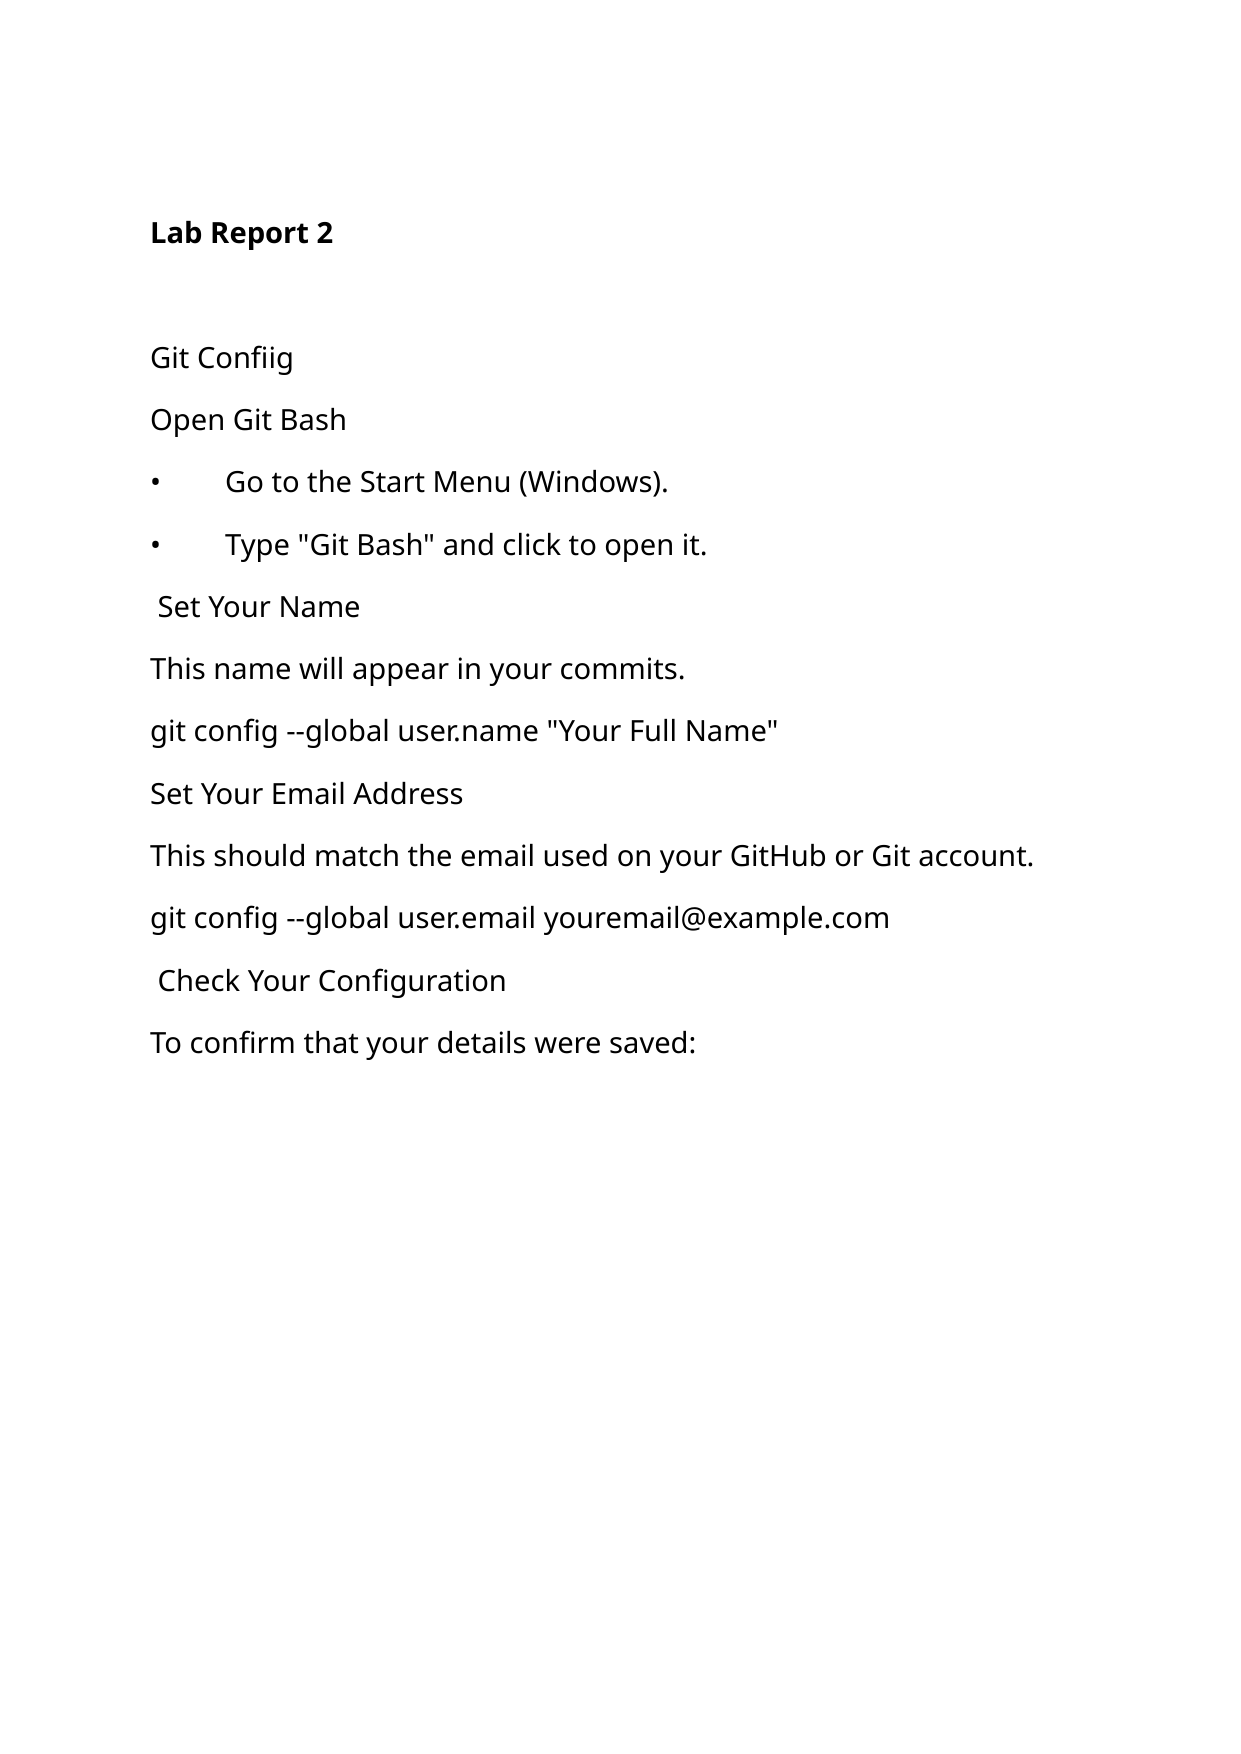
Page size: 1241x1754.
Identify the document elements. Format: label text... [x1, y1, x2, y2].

text git config --global user.email youremail@example.com [150, 897, 1090, 937]
text git config --global user.name "Your Full Name" [150, 711, 1090, 750]
text Check Your Configuration [150, 960, 1090, 999]
text Git Confiig [150, 337, 1090, 377]
text This name will appear in your commits. [150, 648, 1090, 688]
text Set Your Name [150, 586, 1090, 626]
text • Type "Git Bash" and click to open it. [150, 524, 1090, 563]
text Lab Report 2 [150, 212, 1090, 252]
text • Go to the Start Menu (Windows). [150, 461, 1090, 501]
text Set Your Email Address [150, 773, 1090, 813]
text This should match the email used on your GitHub or Git account. [150, 835, 1090, 875]
text To confirm that your details were saved: [150, 1022, 1090, 1062]
text Open Git Bash [150, 399, 1090, 439]
